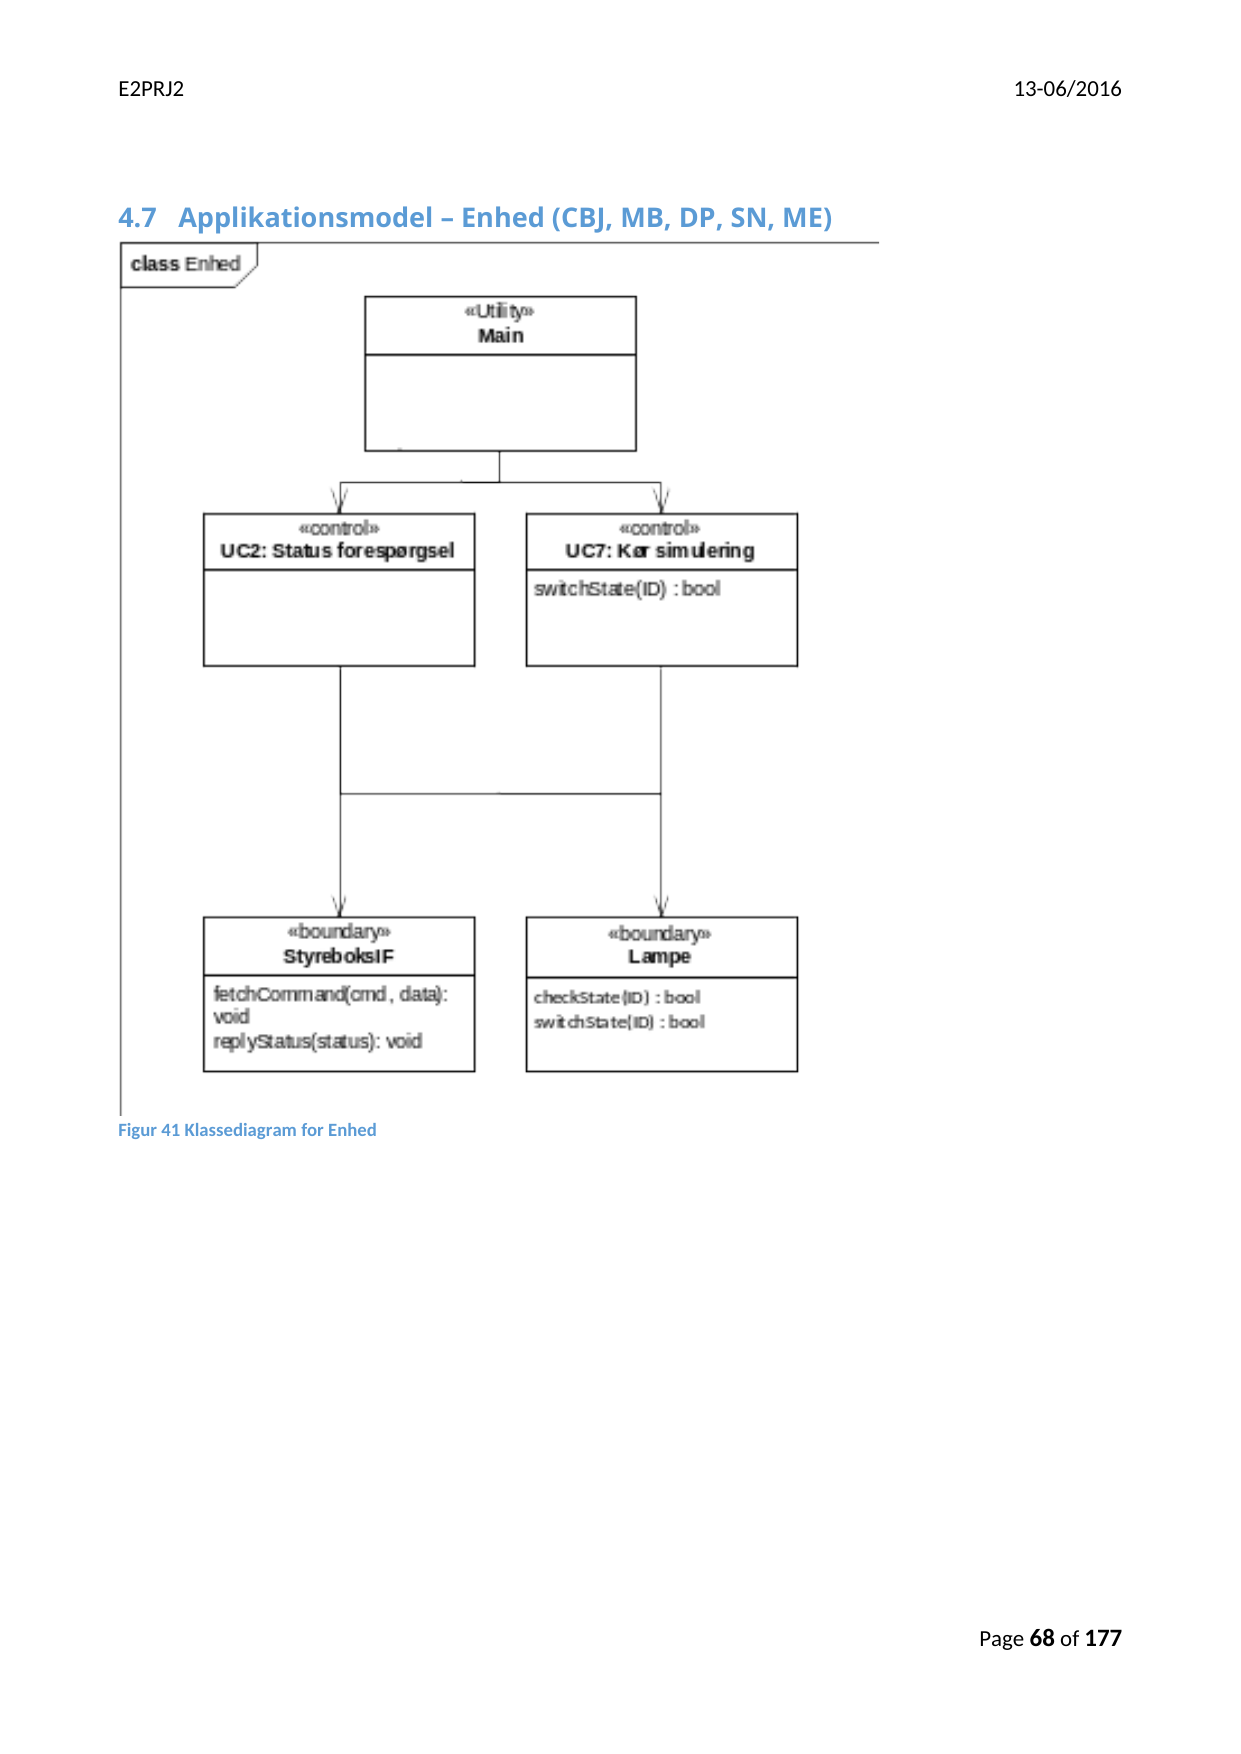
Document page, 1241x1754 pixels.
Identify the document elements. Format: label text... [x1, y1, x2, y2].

subtitle Applikationsmodel – Enhed (CBJ, MB, DP, SN, ME) [118, 198, 1122, 235]
